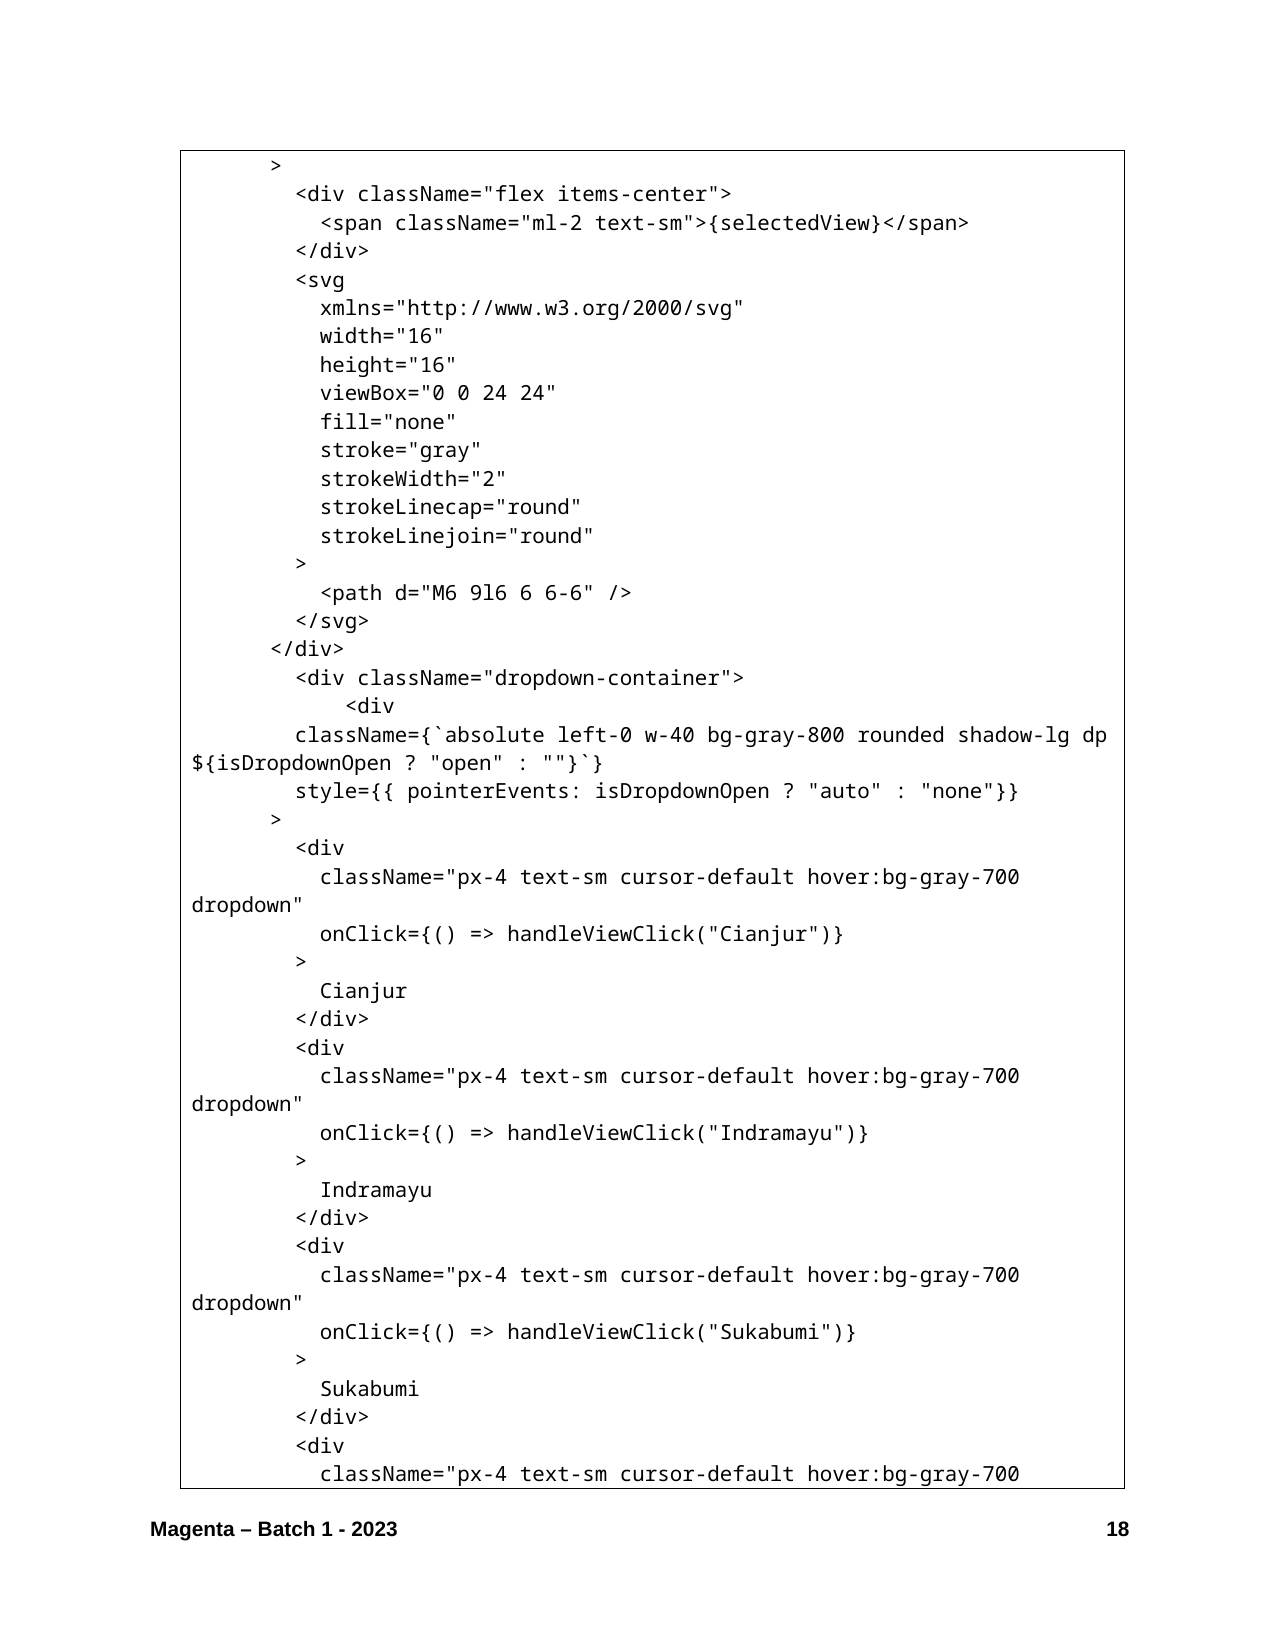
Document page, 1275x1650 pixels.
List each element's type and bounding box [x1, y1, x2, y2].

table_header [181, 151, 1124, 1488]
